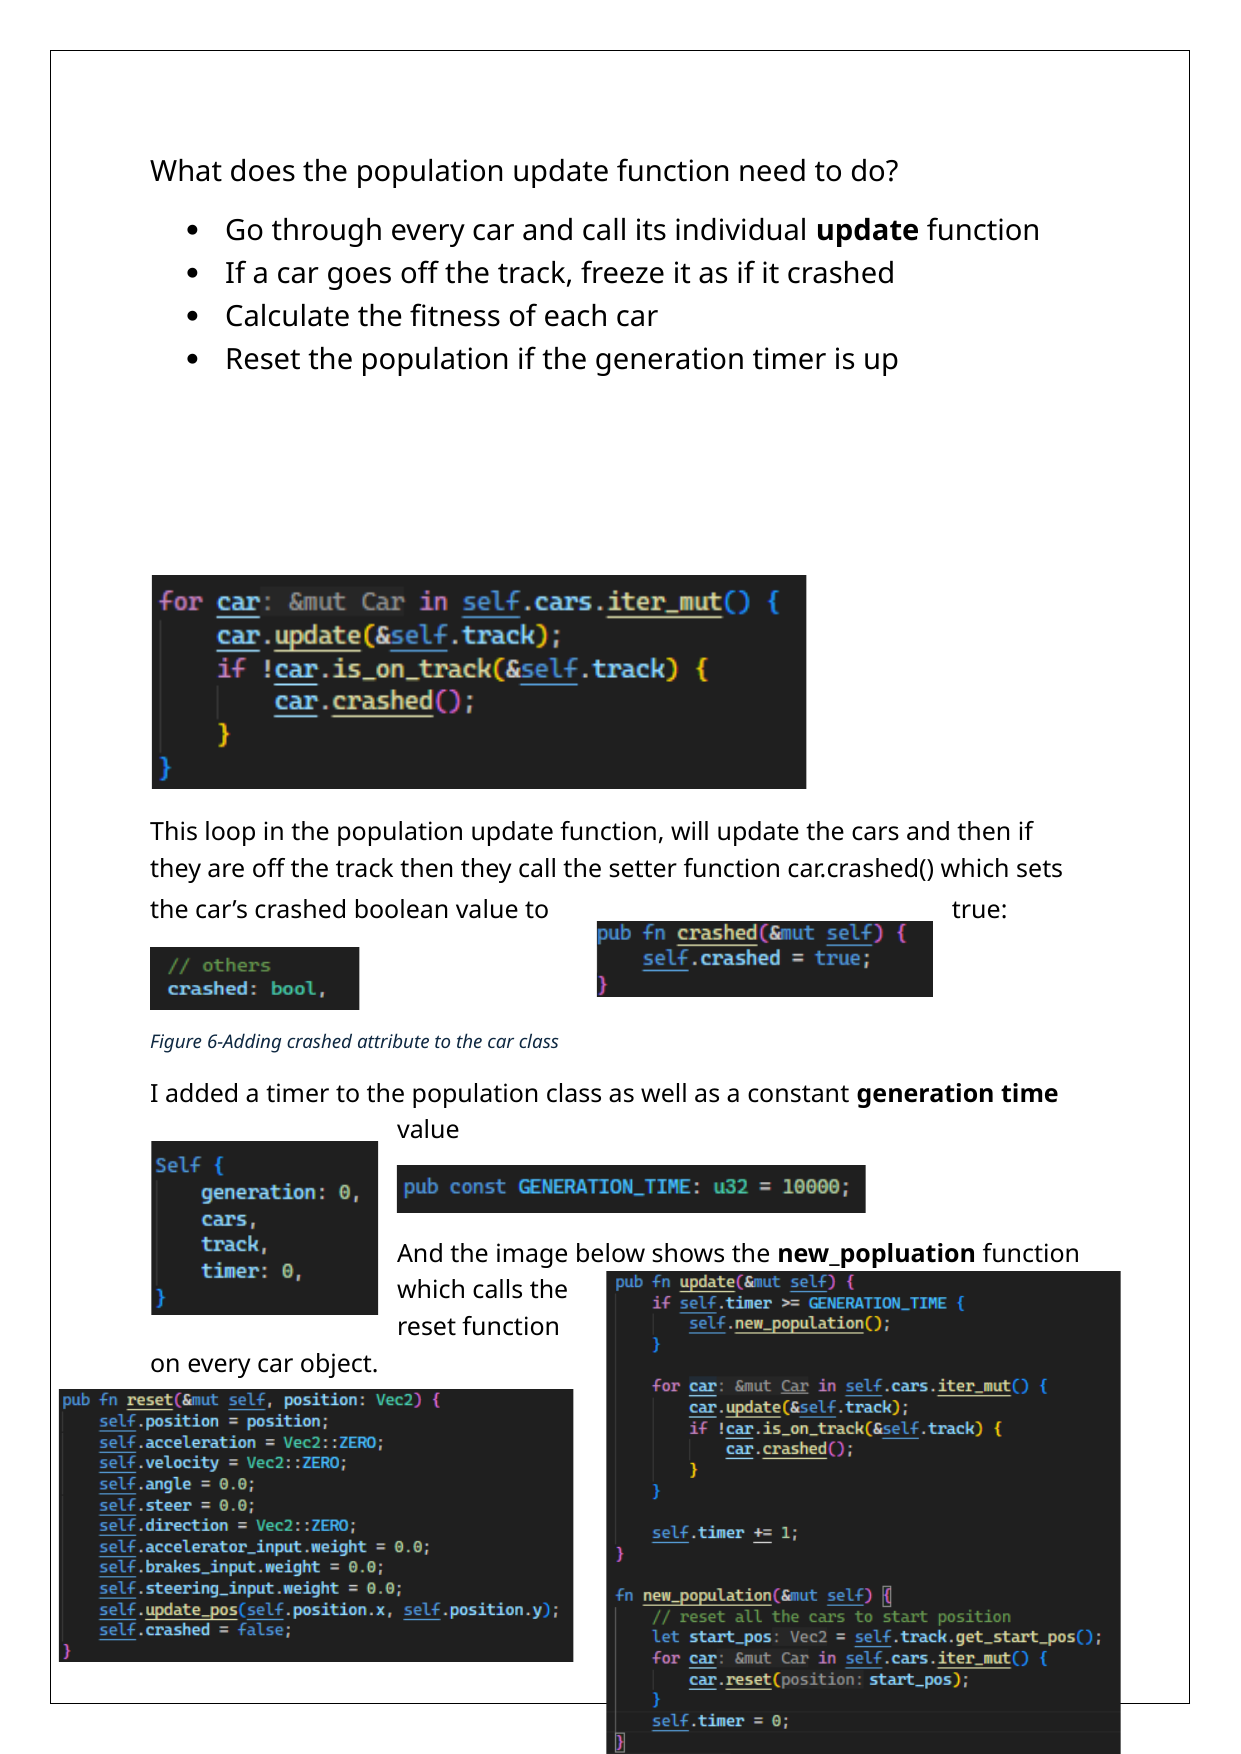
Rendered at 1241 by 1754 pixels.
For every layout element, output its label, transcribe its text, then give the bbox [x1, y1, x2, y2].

list If a car goes off the track, freeze it as if it crashed [187, 252, 1090, 292]
picture [150, 575, 805, 787]
list Go through every car and call its individual update function [187, 209, 1090, 249]
list Reset the population if the generation timer is up [187, 338, 1090, 378]
picture [150, 947, 360, 1010]
text This loop in the population update function, will update the cars and then if they are off the track then they call the setter function car.crashed() which sets the car’s crashed boolean value to true: [150, 814, 1090, 927]
text I added a timer to the population class as well as a constant generation time value [150, 1075, 1090, 1146]
picture [395, 1165, 865, 1213]
picture [150, 1141, 377, 1313]
picture [57, 1389, 573, 1661]
picture [605, 1271, 1121, 1752]
list Calculate the fitness of each car [187, 295, 1090, 335]
picture [595, 921, 932, 997]
text And the image below shows the new_popluation function which calls the reset function on every car object. [150, 1235, 1090, 1379]
text What does the population update function need to do? [150, 150, 1090, 190]
